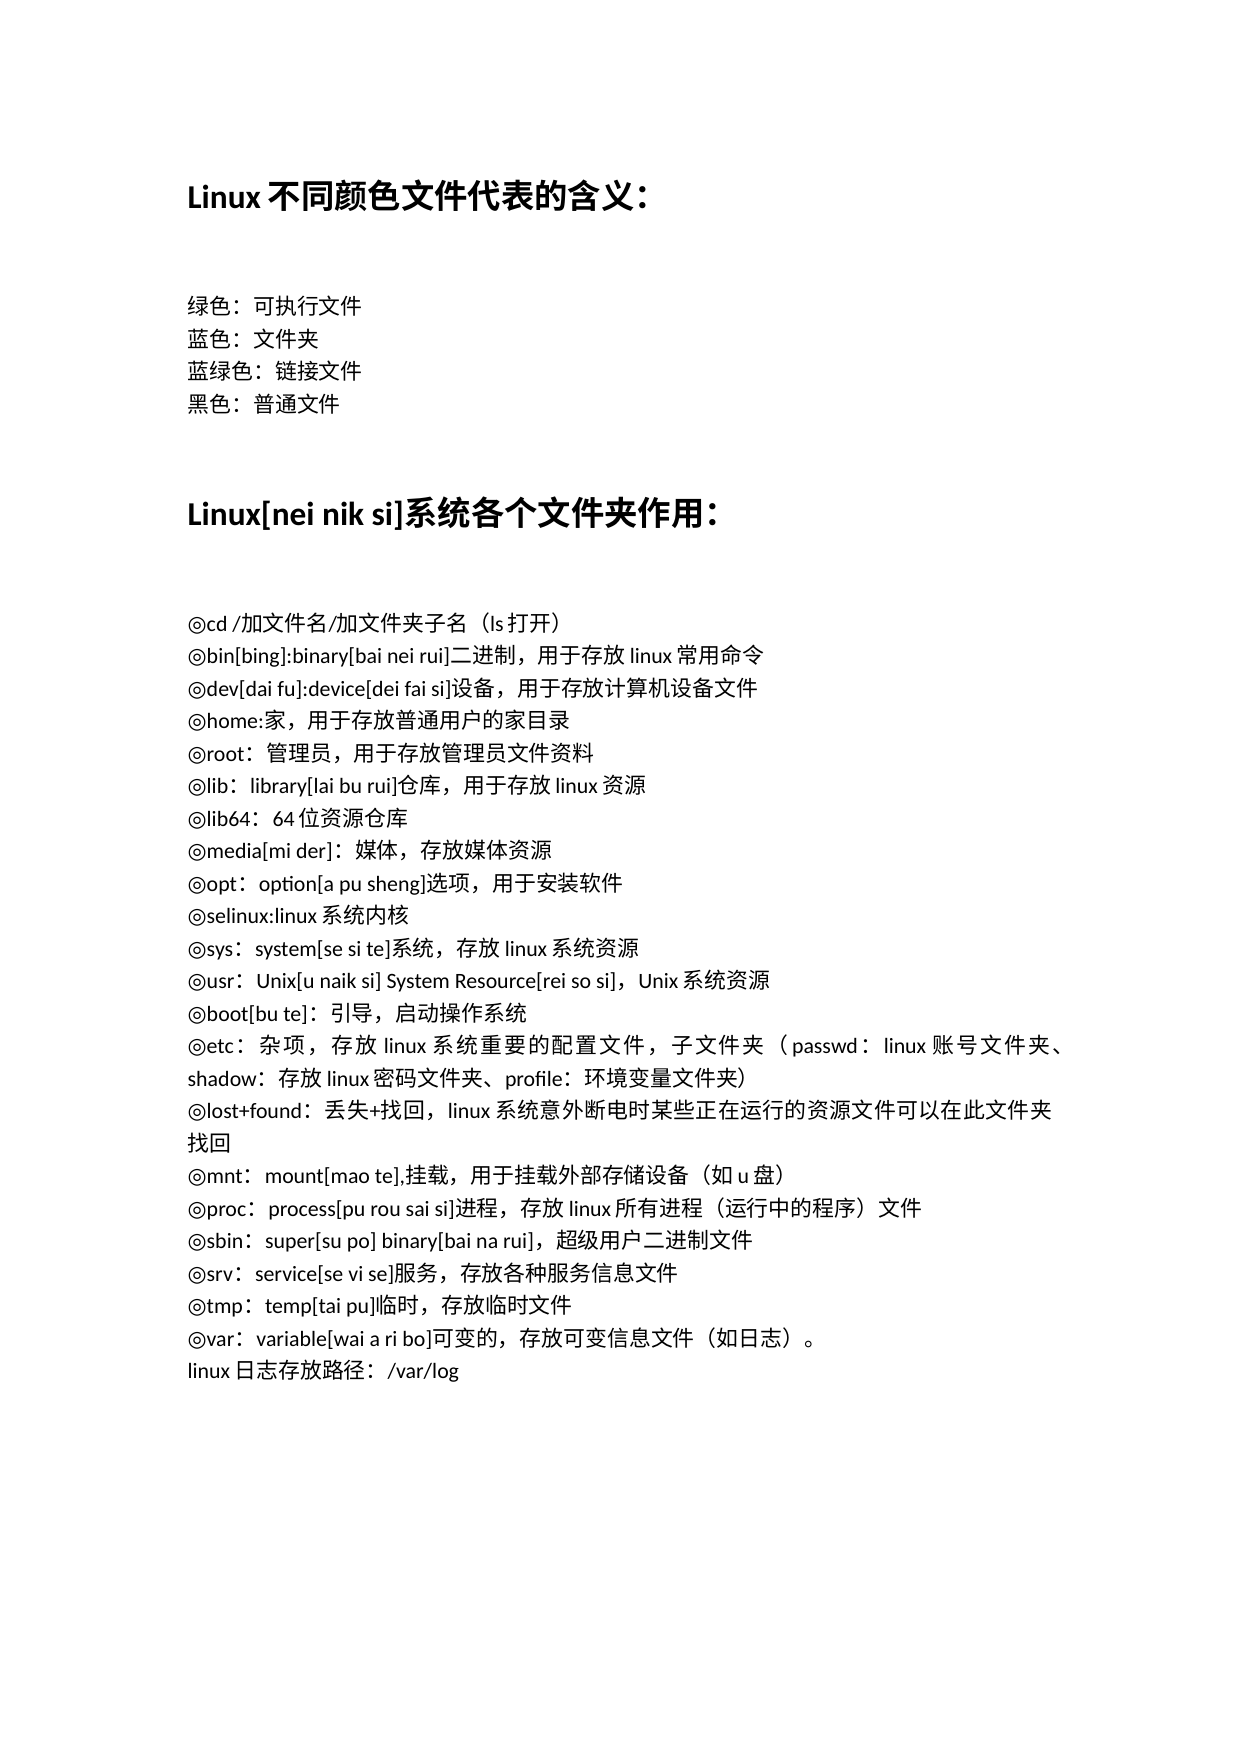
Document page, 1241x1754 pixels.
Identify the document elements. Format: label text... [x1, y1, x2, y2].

text linux日志存放路径：/var/log [187, 1353, 1053, 1385]
text ◎dev[dai fu]:device[dei fai si]设备，用于存放计算机设备文件 [187, 670, 1053, 703]
text ◎etc：杂项，存放linux系统重要的配置文件，子文件夹（passwd：linux账号文件夹、shadow：存放linux密码文件夹、profile：环境变量文件夹） [187, 1028, 1053, 1093]
text ◎mnt：mount[mao te],挂载，用于挂载外部存储设备（如u盘） [187, 1158, 1053, 1190]
subtitle Linux不同颜色文件代表的含义： [187, 162, 1053, 227]
text ◎lost+found：丢失+找回，linux系统意外断电时某些正在运行的资源文件可以在此文件夹找回 [187, 1093, 1053, 1158]
text ◎cd /加文件名/加文件夹子名（ls打开） [187, 605, 1053, 638]
text ◎home:家，用于存放普通用户的家目录 [187, 703, 1053, 735]
text ◎tmp：temp[tai pu]临时，存放临时文件 [187, 1288, 1053, 1320]
text ◎lib64：64位资源仓库 [187, 800, 1053, 833]
text 蓝绿色：链接文件 [187, 354, 1053, 386]
text ◎selinux:linux系统内核 [187, 898, 1053, 930]
text ◎lib：library[lai bu rui]仓库，用于存放linux资源 [187, 768, 1053, 800]
text 黑色：普通文件 [187, 386, 1053, 419]
text ◎srv：service[se vi se]服务，存放各种服务信息文件 [187, 1255, 1053, 1288]
text ◎var：variable[wai a ri bo]可变的，存放可变信息文件（如日志）。 [187, 1320, 1053, 1353]
text ◎proc：process[pu rou sai si]进程，存放linux所有进程（运行中的程序）文件 [187, 1190, 1053, 1223]
text ◎usr：Unix[u naik si] System Resource[rei so si]，Unix系统资源 [187, 963, 1053, 995]
text ◎sbin：super[su po] binary[bai na rui]，超级用户二进制文件 [187, 1223, 1053, 1255]
text ◎bin[bing]:binary[bai nei rui]二进制，用于存放linux常用命令 [187, 638, 1053, 670]
text ◎root：管理员，用于存放管理员文件资料 [187, 735, 1053, 768]
text 绿色：可执行文件 [187, 289, 1053, 321]
text ◎boot[bu te]：引导，启动操作系统 [187, 995, 1053, 1028]
text ◎opt：option[a pu sheng]选项，用于安装软件 [187, 865, 1053, 898]
text ◎sys：system[se si te]系统，存放linux系统资源 [187, 930, 1053, 963]
text 蓝色：文件夹 [187, 321, 1053, 354]
text ◎media[mi der]：媒体，存放媒体资源 [187, 833, 1053, 865]
subtitle Linux[nei nik si]系统各个文件夹作用： [187, 478, 1053, 543]
